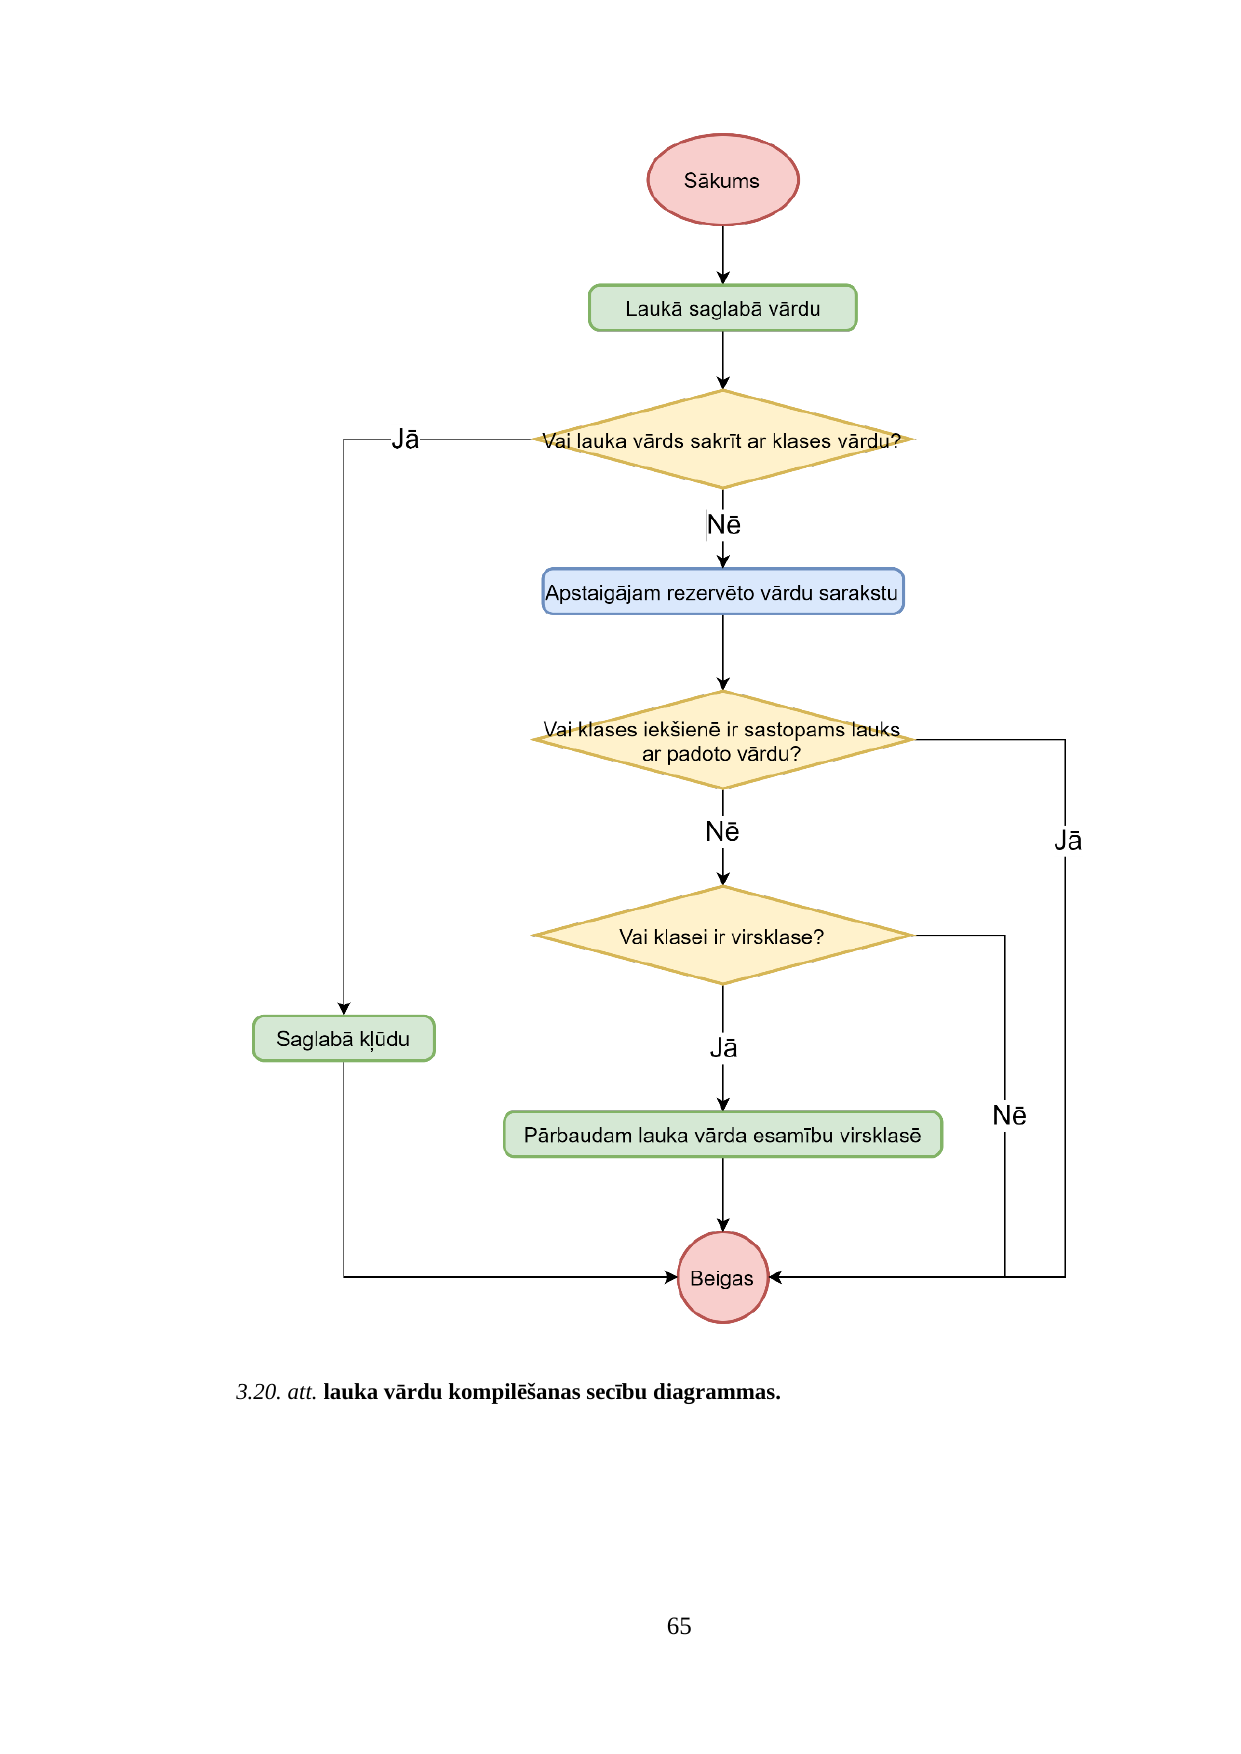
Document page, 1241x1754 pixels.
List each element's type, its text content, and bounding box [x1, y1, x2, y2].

picture [236, 118, 1097, 1339]
text 3.20. att. lauka vārdu kompilēšanas secību diagrammas. [177, 1378, 1122, 1404]
